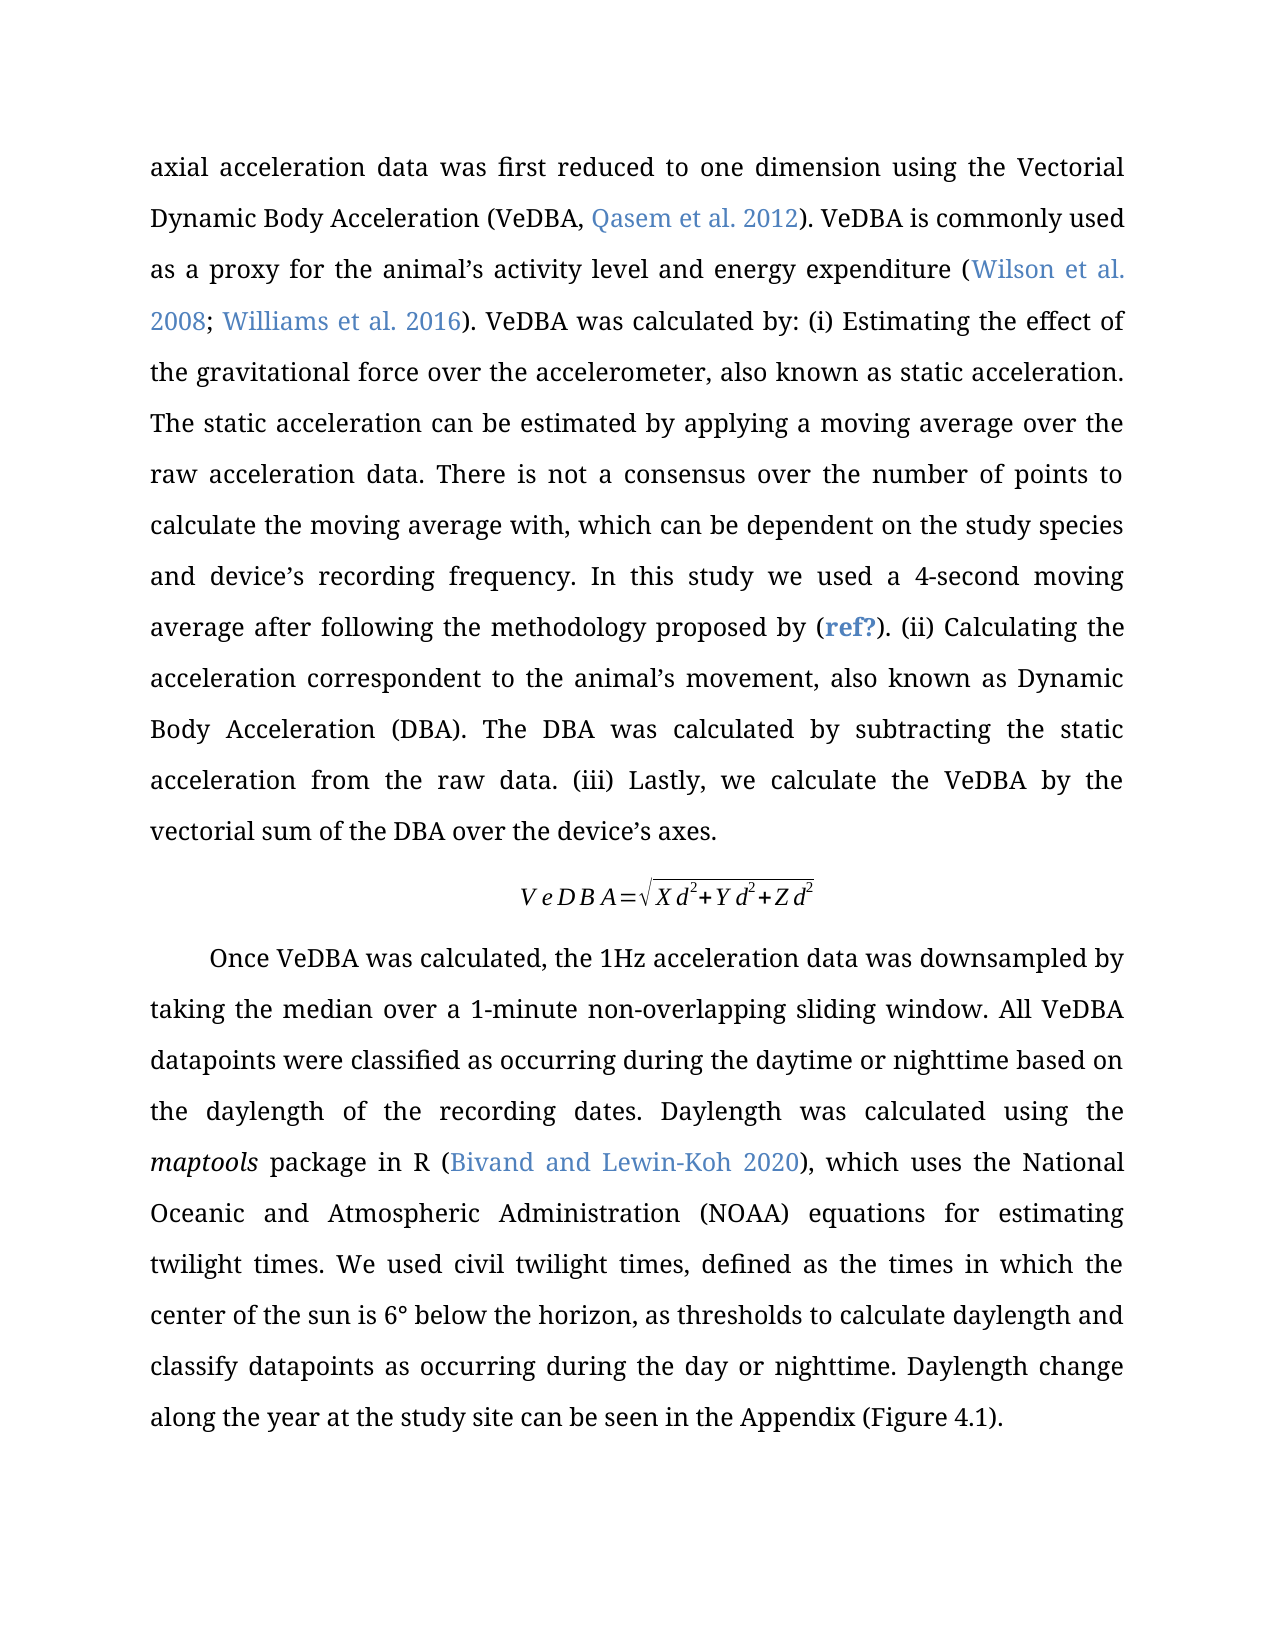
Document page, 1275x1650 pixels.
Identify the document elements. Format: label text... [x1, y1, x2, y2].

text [150, 150, 1125, 848]
text Once VeDBA was calculated, the 1Hz acceleration data was downsampled by taking the median over a 1-minute non-overlapping sliding window. All VeDBA datapoints were classified as occurring during the daytime or nighttime based on the daylength of the recording dates. Daylength was calculated using the maptools package in R (Bivand and Lewin-Koh 2020), which uses the National Oceanic and Atmospheric Administration (NOAA) equations for estimating twilight times. We used civil twilight times, defined as the times in which the center of the sun is 6° below the horizon, as thresholds to calculate daylength and classify datapoints as occurring during the day or nighttime. Daylength change along the year at the study site can be seen in the Appendix (Figure 4.1). [150, 941, 1125, 1434]
